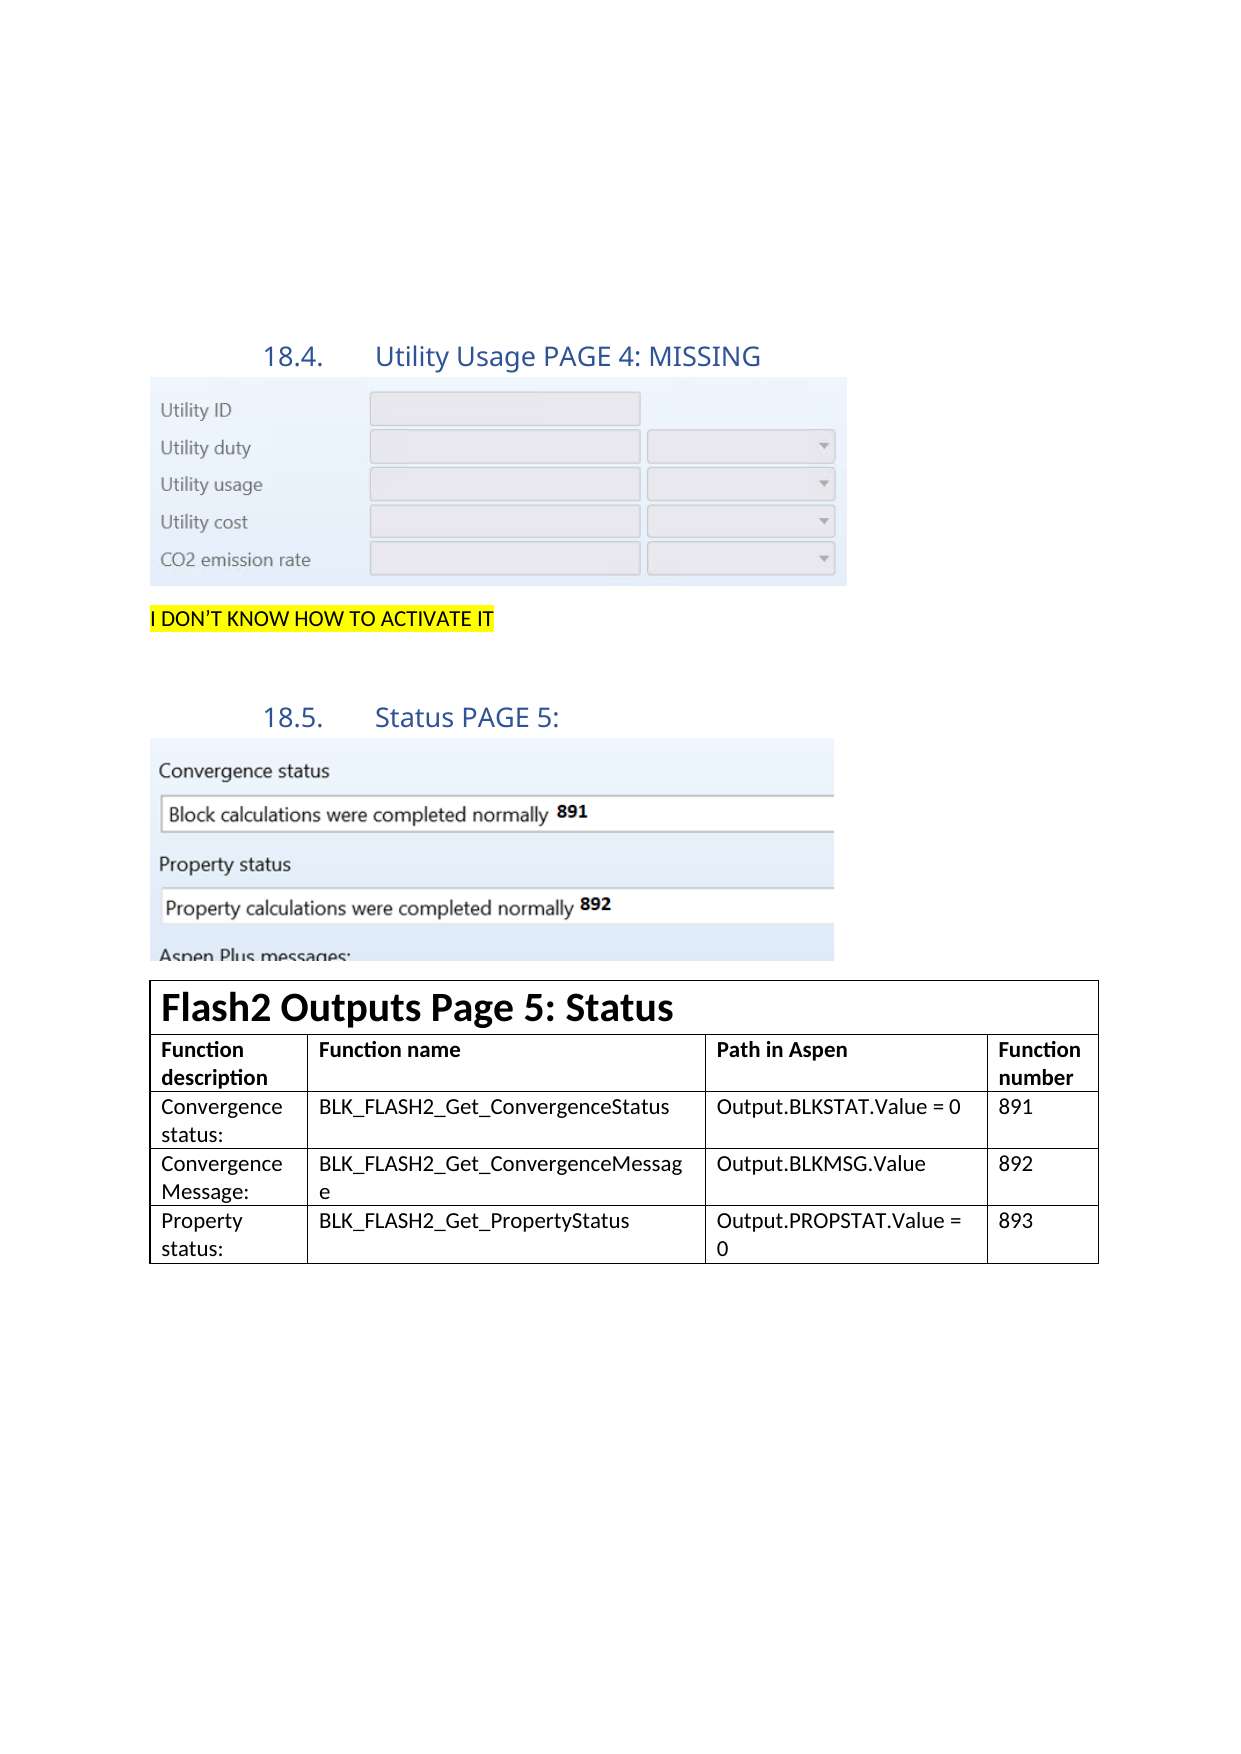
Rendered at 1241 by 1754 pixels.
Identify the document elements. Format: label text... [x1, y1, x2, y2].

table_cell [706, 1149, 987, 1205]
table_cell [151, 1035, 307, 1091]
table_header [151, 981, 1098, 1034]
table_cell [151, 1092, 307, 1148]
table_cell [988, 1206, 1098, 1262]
subtitle Utility Usage PAGE 4: MISSING [262, 337, 1090, 374]
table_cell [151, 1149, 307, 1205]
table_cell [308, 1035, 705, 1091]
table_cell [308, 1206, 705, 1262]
picture [150, 738, 835, 961]
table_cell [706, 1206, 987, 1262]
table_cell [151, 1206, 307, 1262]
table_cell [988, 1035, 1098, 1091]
picture [150, 377, 847, 586]
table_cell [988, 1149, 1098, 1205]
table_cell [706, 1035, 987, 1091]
text I DON’T KNOW HOW TO ACTIVATE IT [150, 604, 1090, 632]
subtitle Status PAGE 5: [262, 698, 1090, 735]
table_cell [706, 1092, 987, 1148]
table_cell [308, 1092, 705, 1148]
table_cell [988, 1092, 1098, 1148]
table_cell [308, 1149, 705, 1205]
